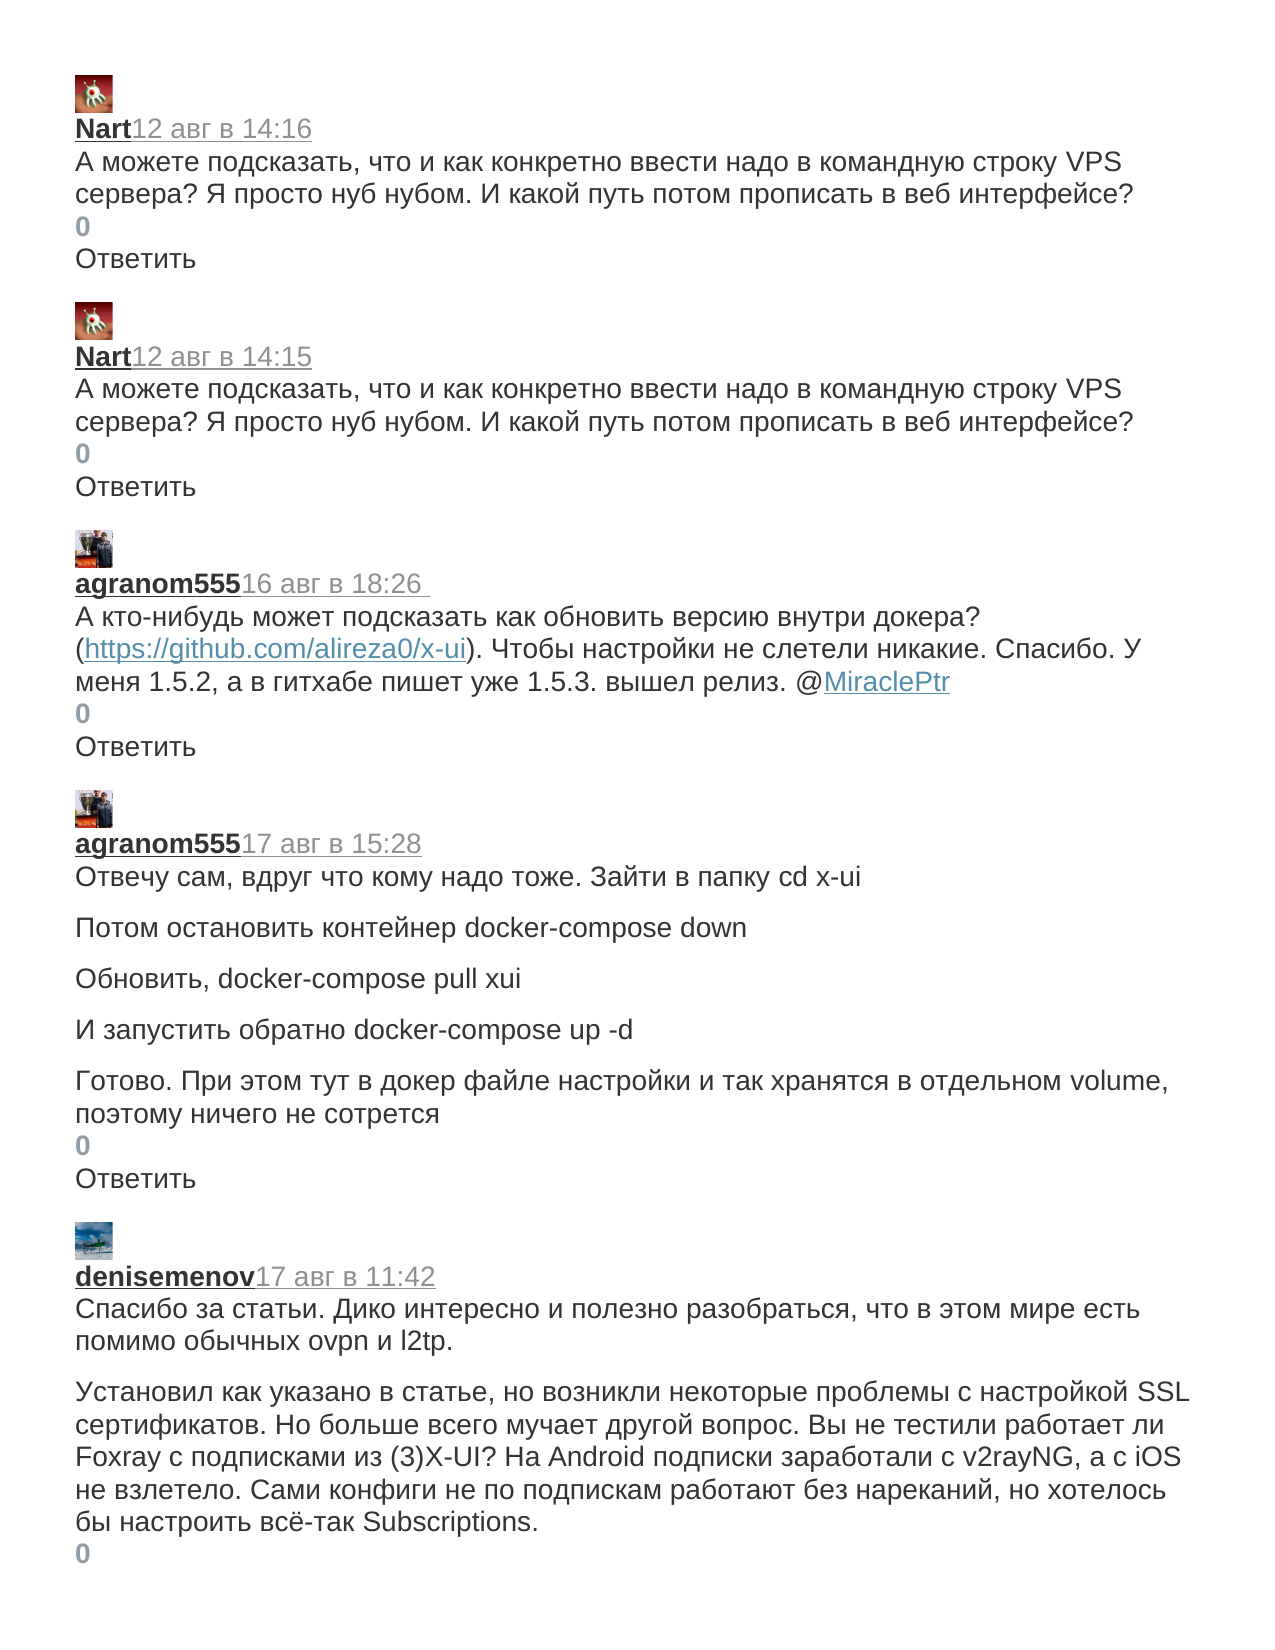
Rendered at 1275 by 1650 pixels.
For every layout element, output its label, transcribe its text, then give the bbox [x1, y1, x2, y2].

text agranom55517 авг в 15:28 [75, 827, 1200, 860]
text Спасибо за статьи. Дико интересно и полезно разобраться, что в этом мире есть помимо обычных ovpn и l2tp. [75, 1292, 1200, 1357]
picture [75, 790, 113, 828]
picture [75, 302, 113, 340]
text Ответить [75, 729, 1200, 762]
text А можете подсказать, что и как конкретно ввести надо в командную строку VPS сервера? Я просто нуб нубом. И какой путь потом прописать в веб интерфейсе? [75, 145, 1200, 210]
text Отвечу сам, вдруг что кому надо тоже. Зайти в папку cd x-ui [75, 860, 1200, 892]
text Nart12 авг в 14:16 [75, 112, 1200, 145]
text А можете подсказать, что и как конкретно ввести надо в командную строку VPS сервера? Я просто нуб нубом. И какой путь потом прописать в веб интерфейсе? [75, 372, 1200, 437]
text А кто-нибудь может подсказать как обновить версию внутри докера? (https://github.com/alireza0/x-ui). Чтобы настройки не слетели никакие. Спасибо. У меня 1.5.2, а в гитхабе пишет уже 1.5.3. вышел релиз. @MiraclePtr [75, 600, 1200, 697]
text 0 [75, 1537, 1200, 1570]
text Ответить [75, 1162, 1200, 1194]
text 0 [75, 210, 1200, 242]
picture [75, 1222, 113, 1260]
text 0 [75, 1129, 1200, 1162]
text Ответить [75, 469, 1200, 502]
text agranom55516 авг в 18:26 [75, 567, 1200, 600]
text И запустить обратно docker-compose up -d [75, 1013, 1200, 1046]
picture [75, 75, 113, 113]
text Ответить [75, 242, 1200, 274]
text 0 [75, 437, 1200, 469]
text 0 [75, 697, 1200, 729]
text Установил как указано в статье, но возникли некоторые проблемы с настройкой SSL сертификатов. Но больше всего мучает другой вопрос. Вы не тестили работает ли Foxray с подписками из (3)X-UI? На Android подписки заработали с v2rayNG, а с iOS не взлетело. Сами конфиги не по подпискам работают без нареканий, но хотелось бы настроить всё-так Subscriptions. [75, 1375, 1200, 1537]
text Обновить, docker-compose pull xui [75, 962, 1200, 994]
text Готово. При этом тут в докер файле настройки и так хранятся в отдельном volume, поэтому ничего не сотрется [75, 1064, 1200, 1129]
text Потом остановить контейнер docker-compose down [75, 911, 1200, 943]
picture [75, 530, 113, 568]
text Nart12 авг в 14:15 [75, 340, 1200, 372]
text denisemenov17 авг в 11:42 [75, 1259, 1200, 1292]
